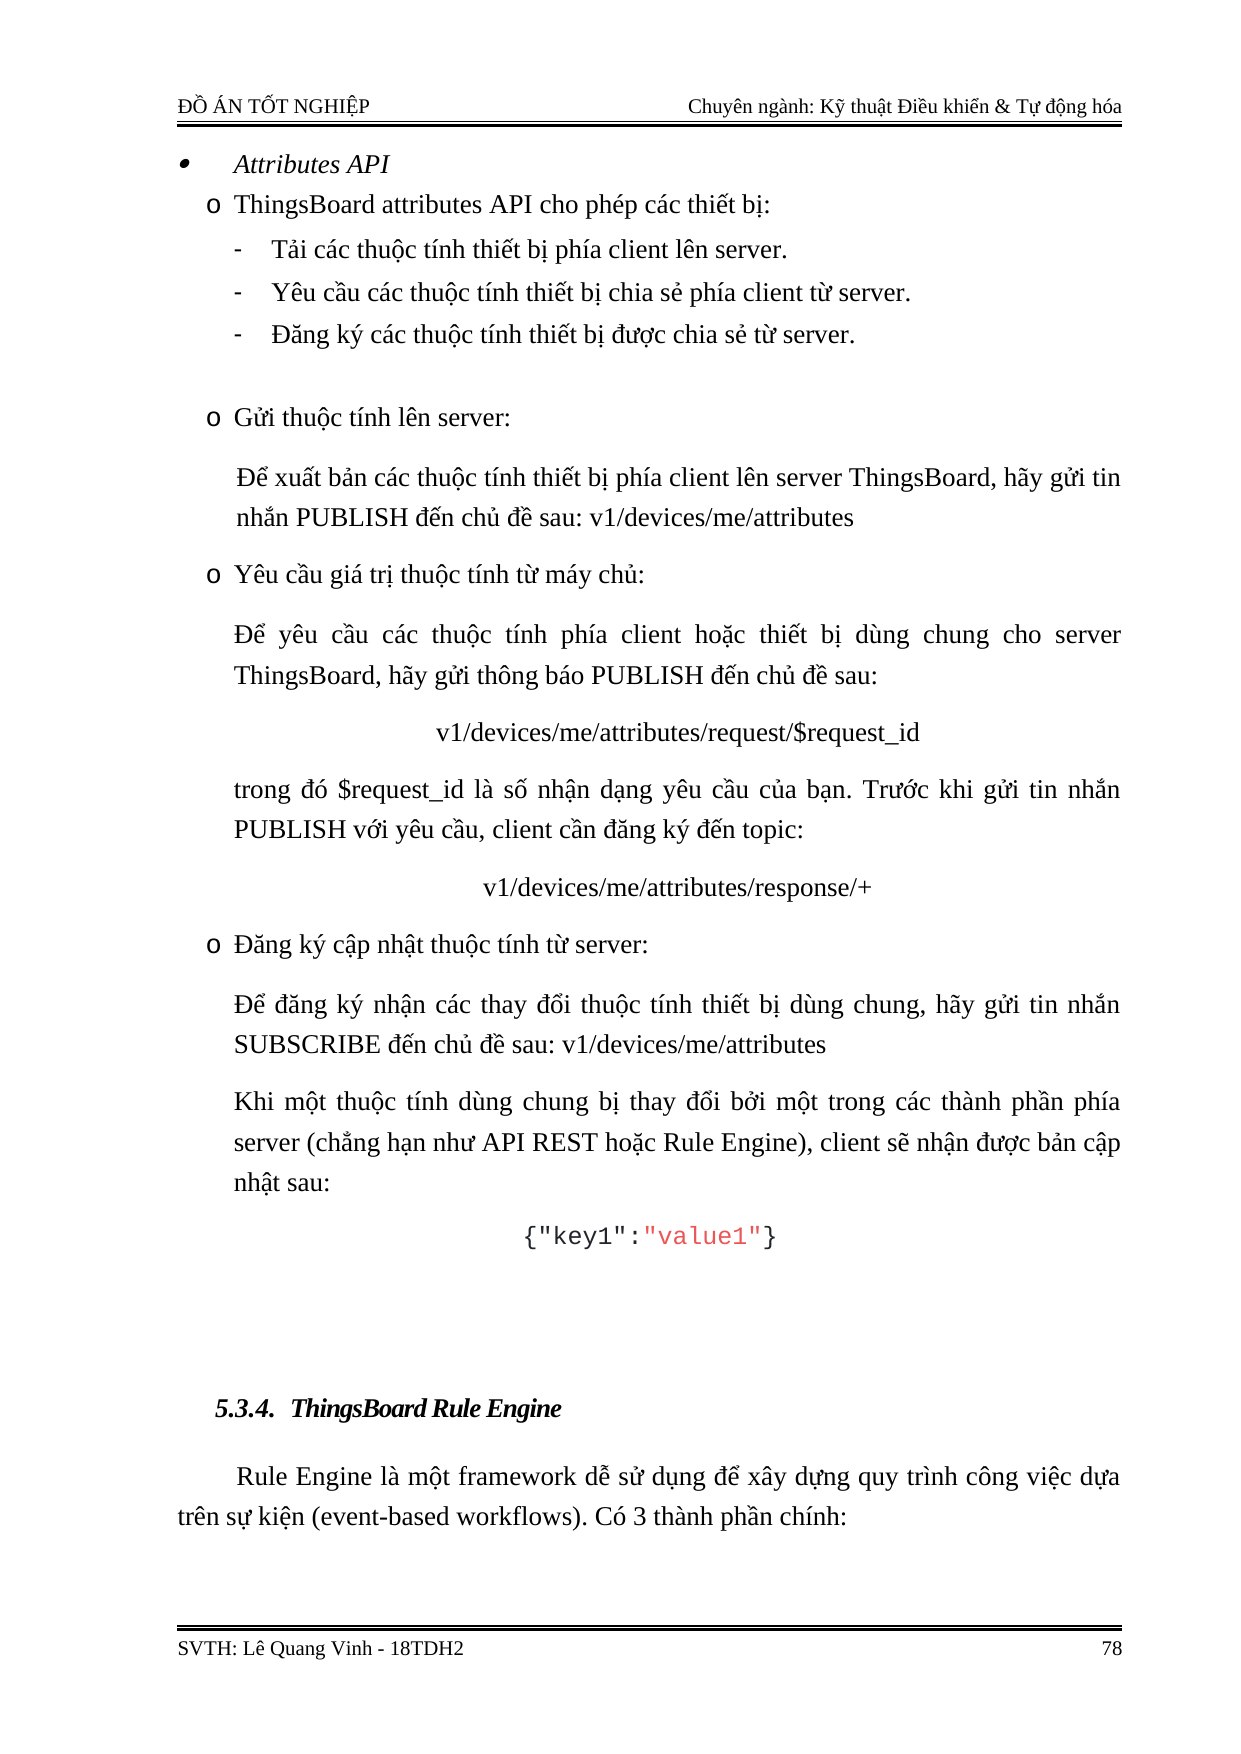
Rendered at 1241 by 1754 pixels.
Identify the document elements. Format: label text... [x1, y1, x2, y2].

list Attributes API [177, 148, 1122, 179]
text {"key1":"value1"} [177, 1223, 1122, 1252]
list Yêu cầu giá trị thuộc tính từ máy chủ: [205, 558, 1122, 592]
list ThingsBoard attributes API cho phép các thiết bị: [205, 188, 1122, 222]
text v1/devices/me/attributes/request/$request_id [233, 716, 1122, 747]
text Khi một thuộc tính dùng chung bị thay đổi bởi một trong các thành phần phía server (chẳng hạn như API REST hoặc Rule Engine), client sẽ nhận được bản cập nhật sau: [233, 1085, 1122, 1197]
text Để yêu cầu các thuộc tính phía client hoặc thiết bị dùng chung cho server ThingsBoard, hãy gửi thông báo PUBLISH đến chủ đề sau: [233, 619, 1122, 690]
text trong đó $request_id là số nhận dạng yêu cầu của bạn. Trước khi gửi tin nhắn PUBLISH với yêu cầu, client cần đăng ký đến topic: [233, 773, 1122, 845]
text Để xuất bản các thuộc tính thiết bị phía client lên server ThingsBoard, hãy gửi tin nhắn PUBLISH đến chủ đề sau: v1/devices/me/attributes [236, 461, 1122, 533]
list Đăng ký các thuộc tính thiết bị được chia sẻ từ server. [233, 318, 1122, 351]
subtitle ThingsBoard Rule Engine [215, 1392, 1122, 1423]
list Đăng ký cập nhật thuộc tính từ server: [205, 928, 1122, 961]
text Rule Engine là một framework dễ sử dụng để xây dựng quy trình công việc dựa trên sự kiện (event-based workflows). Có 3 thành phần chính: [177, 1459, 1122, 1531]
list Gửi thuộc tính lên server: [205, 401, 1122, 434]
list Yêu cầu các thuộc tính thiết bị chia sẻ phía client từ server. [233, 275, 1122, 308]
text v1/devices/me/attributes/response/+ [233, 871, 1122, 902]
list Tải các thuộc tính thiết bị phía client lên server. [233, 232, 1122, 265]
text Để đăng ký nhận các thay đổi thuộc tính thiết bị dùng chung, hãy gửi tin nhắn SUBSCRIBE đến chủ đề sau: v1/devices/me/attributes [233, 988, 1122, 1059]
